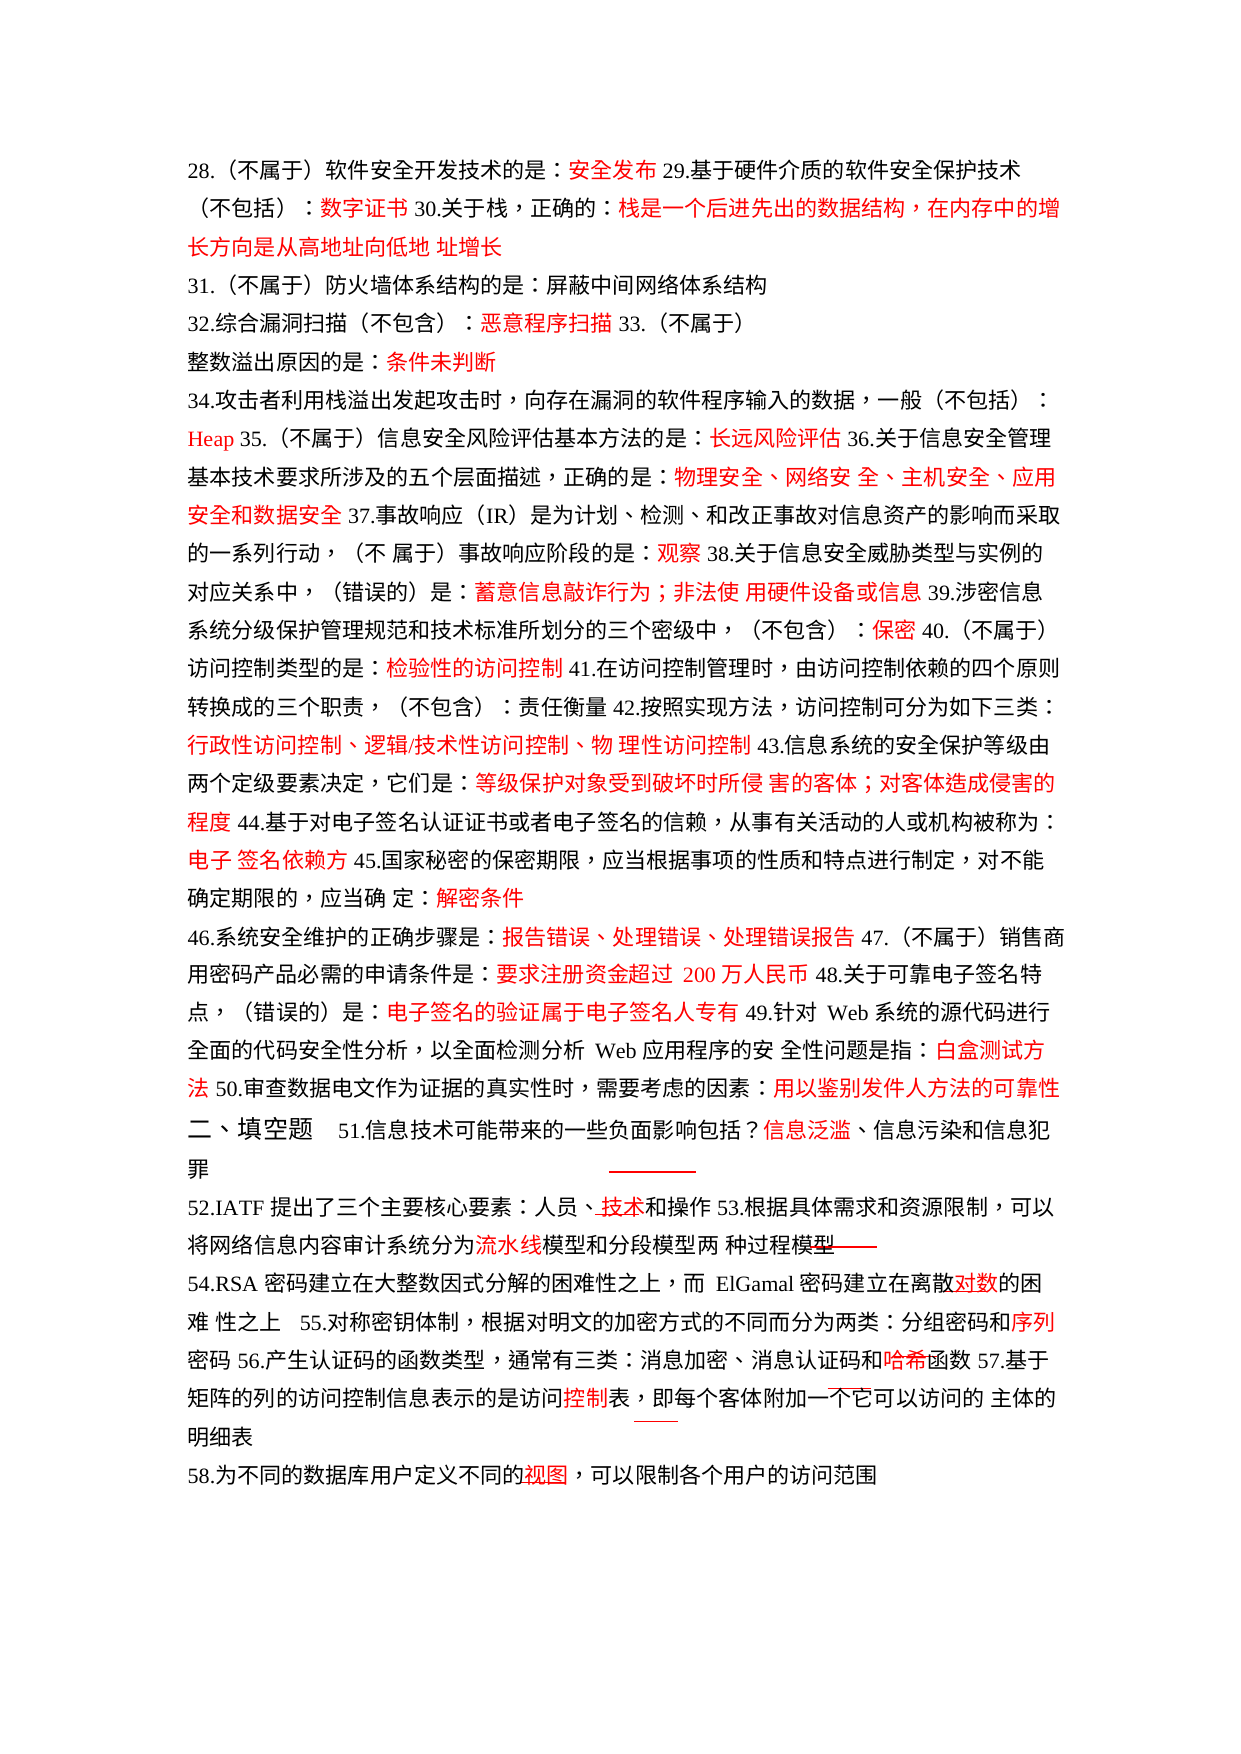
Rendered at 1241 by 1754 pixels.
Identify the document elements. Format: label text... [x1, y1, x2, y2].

text 34.攻击者利用栈溢出发起攻击时，向存在漏洞的软件程序输入的数据，一般（不包括）：Heap 35.（不属于）信息安全风险评估基本方法的是：长远风险评估 36.关于信息安全管理基本技术要求所涉及的五个层面描述，正确的是：物理安全、网络安 全、主机安全、应用安全和数据安全 37.事故响应（IR）是为计划、检测、和改正事故对信息资产的影响而采取的一系列行动，（不 属于）事故响应阶段的是：观察 38.关于信息安全威胁类型与实例的对应关系中，（错误的）是：蓄意信息敲诈行为；非法使 用硬件设备或信息 39.涉密信息系统分级保护管理规范和技术标准所划分的三个密级中，（不包含）：保密 40.（不属于）访问控制类型的是：检验性的访问控制 41.在访问控制管理时，由访问控制依赖的四个原则转换成的三个职责，（不包含）：责任衡量 42.按照实现方法，访问控制可分为如下三类：行政性访问控制、逻辑/技术性访问控制、物 理性访问控制 43.信息系统的安全保护等级由两个定级要素决定，它们是：等级保护对象受到破坏时所侵 害的客体；对客体造成侵害的程度 44.基于对电子签名认证证书或者电子签名的信赖，从事有关活动的人或机构被称为：电子 签名依赖方 45.国家秘密的保密期限，应当根据事项的性质和特点进行制定，对不能确定期限的，应当确 定：解密条件 [187, 385, 1064, 913]
text 31.（不属于）防火墙体系结构的是：屏蔽中间网络体系结构 32.综合漏洞扫描（不包含）：恶意程序扫描 33.（不属于）整数溢出原因的是：条件未判断 [187, 270, 773, 376]
text 46.系统安全维护的正确步骤是：报告错误、处理错误、处理错误报告 47.（不属于）销售商用密码产品必需的申请条件是：要求注册资金超过200 万人民币 48.关于可靠电子签名特点，（错误的）是：电子签名的验证属于电子签名人专有 49.针对Web 系统的源代码进行全面的代码安全性分析，以全面检测分析Web 应用程序的安 全性问题是指：白盒测试方法 50.审查数据电文作为证据的真实性时，需要考虑的因素：用以鉴别发件人方法的可靠性 二、填空题 51.信息技术可能带来的一些负面影响包括？信息泛滥、信息污染和信息犯罪 [187, 921, 1066, 1183]
text 28.（不属于）软件安全开发技术的是：安全发布 29.基于硬件介质的软件安全保护技术（不包括）：数字证书 30.关于栈，正确的：栈是一个后进先出的数据结构，在内存中的增长方向是从高地址向低地 址增长 [187, 155, 1064, 261]
text 54.RSA 密码建立在大整数因式分解的困难性之上，而ElGamal 密码建立在离散对数的困难 性之上 55.对称密钥体制，根据对明文的加密方式的不同而分为两类：分组密码和序列密码 56.产生认证码的函数类型，通常有三类：消息加密、消息认证码和哈希函数 57.基于矩阵的列的访问控制信息表示的是访问控制表，即每个客体附加一个它可以访问的 主体的明细表 [187, 1268, 1064, 1451]
text 58.为不同的数据库用户定义不同的视图，可以限制各个用户的访问范围 [187, 1460, 1154, 1490]
text 52.IATF 提出了三个主要核心要素：人员、技术和操作 53.根据具体需求和资源限制，可以将网络信息内容审计系统分为流水线模型和分段模型两 种过程模型 [187, 1192, 1064, 1260]
